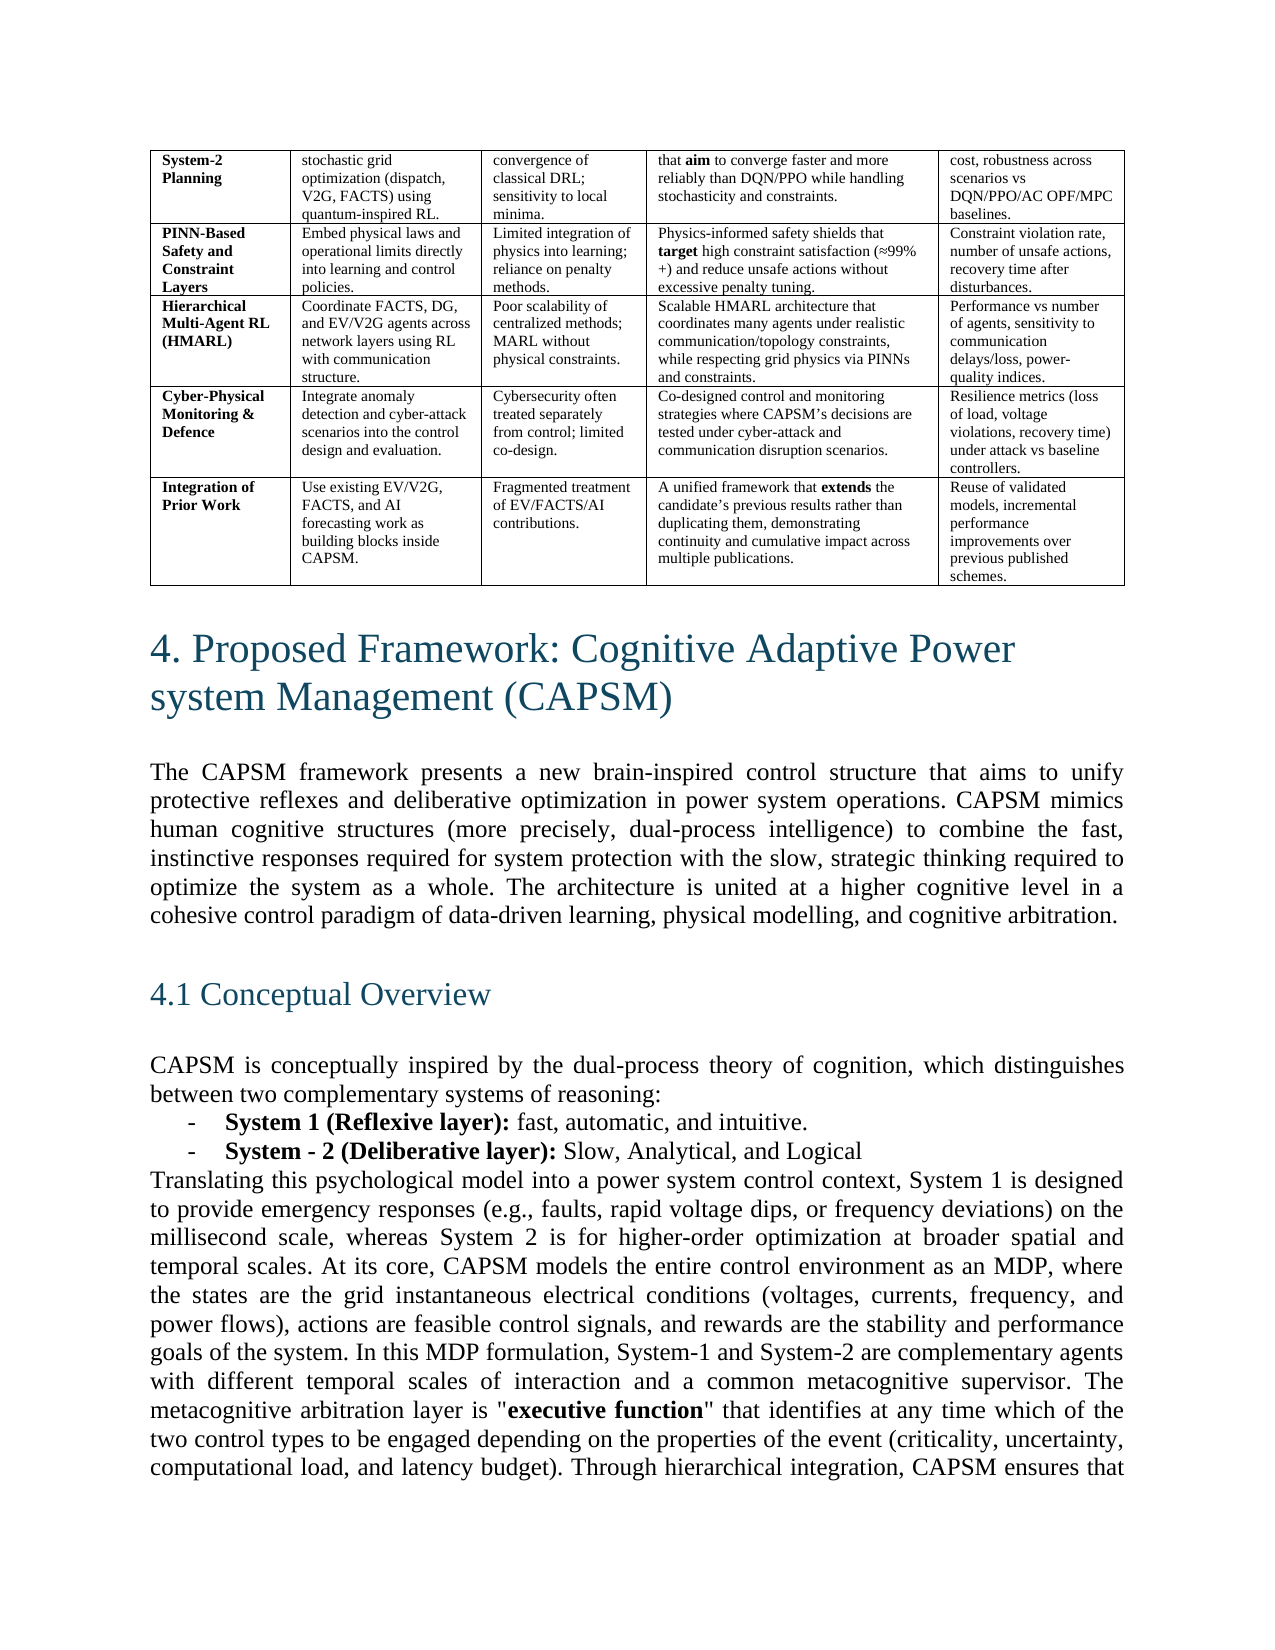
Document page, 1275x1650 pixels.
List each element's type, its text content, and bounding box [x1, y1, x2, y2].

list System 1 (Reflexive layer): fast, automatic, and intuitive. [187, 1107, 1125, 1136]
table_cell Hierarchical Multi-Agent RL (HMARL) [151, 296, 290, 386]
table_cell Coordinate FACTS, DG, and EV/V2G agents across network layers using RL with communication structure. [291, 296, 481, 386]
table_cell Fragmented treatment of EV/FACTS/AI contributions. [482, 478, 646, 585]
subtitle 4.1 Conceptual Overview [150, 974, 1125, 1013]
subtitle 4. Proposed Framework: Cognitive Adaptive Power system Management (CAPSM) [150, 624, 1125, 719]
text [150, 1165, 1125, 1481]
table_cell Performance vs number of agents, sensitivity to communication delays/loss, power-quality indices. [939, 296, 1124, 386]
table_cell A unified framework that extends the candidate’s previous results rather than duplicating them, demonstrating continuity and cumulative impact across multiple publications. [647, 478, 938, 585]
table_cell Co-designed control and monitoring strategies where CAPSM’s decisions are tested under cyber-attack and communication disruption scenarios. [647, 387, 938, 477]
text CAPSM is conceptually inspired by the dual-process theory of cognition, which distinguishes between two complementary systems of reasoning: [150, 1050, 1125, 1107]
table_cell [291, 151, 481, 223]
table_cell Embed physical laws and operational limits directly into learning and control policies. [291, 224, 481, 295]
table_cell Physics-informed safety shields that target high constraint satisfaction (≈99%+) and reduce unsafe actions without excessive penalty tuning. [647, 224, 938, 295]
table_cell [647, 151, 938, 223]
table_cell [482, 151, 646, 223]
table_cell Constraint violation rate, number of unsafe actions, recovery time after disturbances. [939, 224, 1124, 295]
table_cell Scalable HMARL architecture that coordinates many agents under realistic communication/topology constraints, while respecting grid physics via PINNs and constraints. [647, 296, 938, 386]
table_cell Integrate anomaly detection and cyber-attack scenarios into the control design and evaluation. [291, 387, 481, 477]
table_cell Limited integration of physics into learning; reliance on penalty methods. [482, 224, 646, 295]
table_cell Cyber-Physical Monitoring & Defence [151, 387, 290, 477]
table_cell Poor scalability of centralized methods; MARL without physical constraints. [482, 296, 646, 386]
table_cell Resilience metrics (loss of load, voltage violations, recovery time) under attack vs baseline controllers. [939, 387, 1124, 477]
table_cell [939, 151, 1124, 223]
table_cell Integration of Prior Work [151, 478, 290, 585]
table_cell Cybersecurity often treated separately from control; limited co-design. [482, 387, 646, 477]
table_cell Use existing EV/V2G, FACTS, and AI forecasting work as building blocks inside CAPSM. [291, 478, 481, 585]
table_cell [151, 151, 290, 223]
list System - 2 (Deliberative layer): Slow, Analytical, and Logical [187, 1136, 1125, 1165]
table_cell Reuse of validated models, incremental performance improvements over previous published schemes. [939, 478, 1124, 585]
text The CAPSM framework presents a new brain-inspired control structure that aims to unify protective reflexes and deliberative optimization in power system operations. CAPSM mimics human cognitive structures (more precisely, dual-process intelligence) to combine the fast, instinctive responses required for system protection with the slow, strategic thinking required to optimize the system as a whole. The architecture is united at a higher cognitive level in a cohesive control paradigm of data-driven learning, physical modelling, and cognitive arbitration. [150, 757, 1125, 929]
table_cell PINN-Based Safety and Constraint Layers [151, 224, 290, 295]
